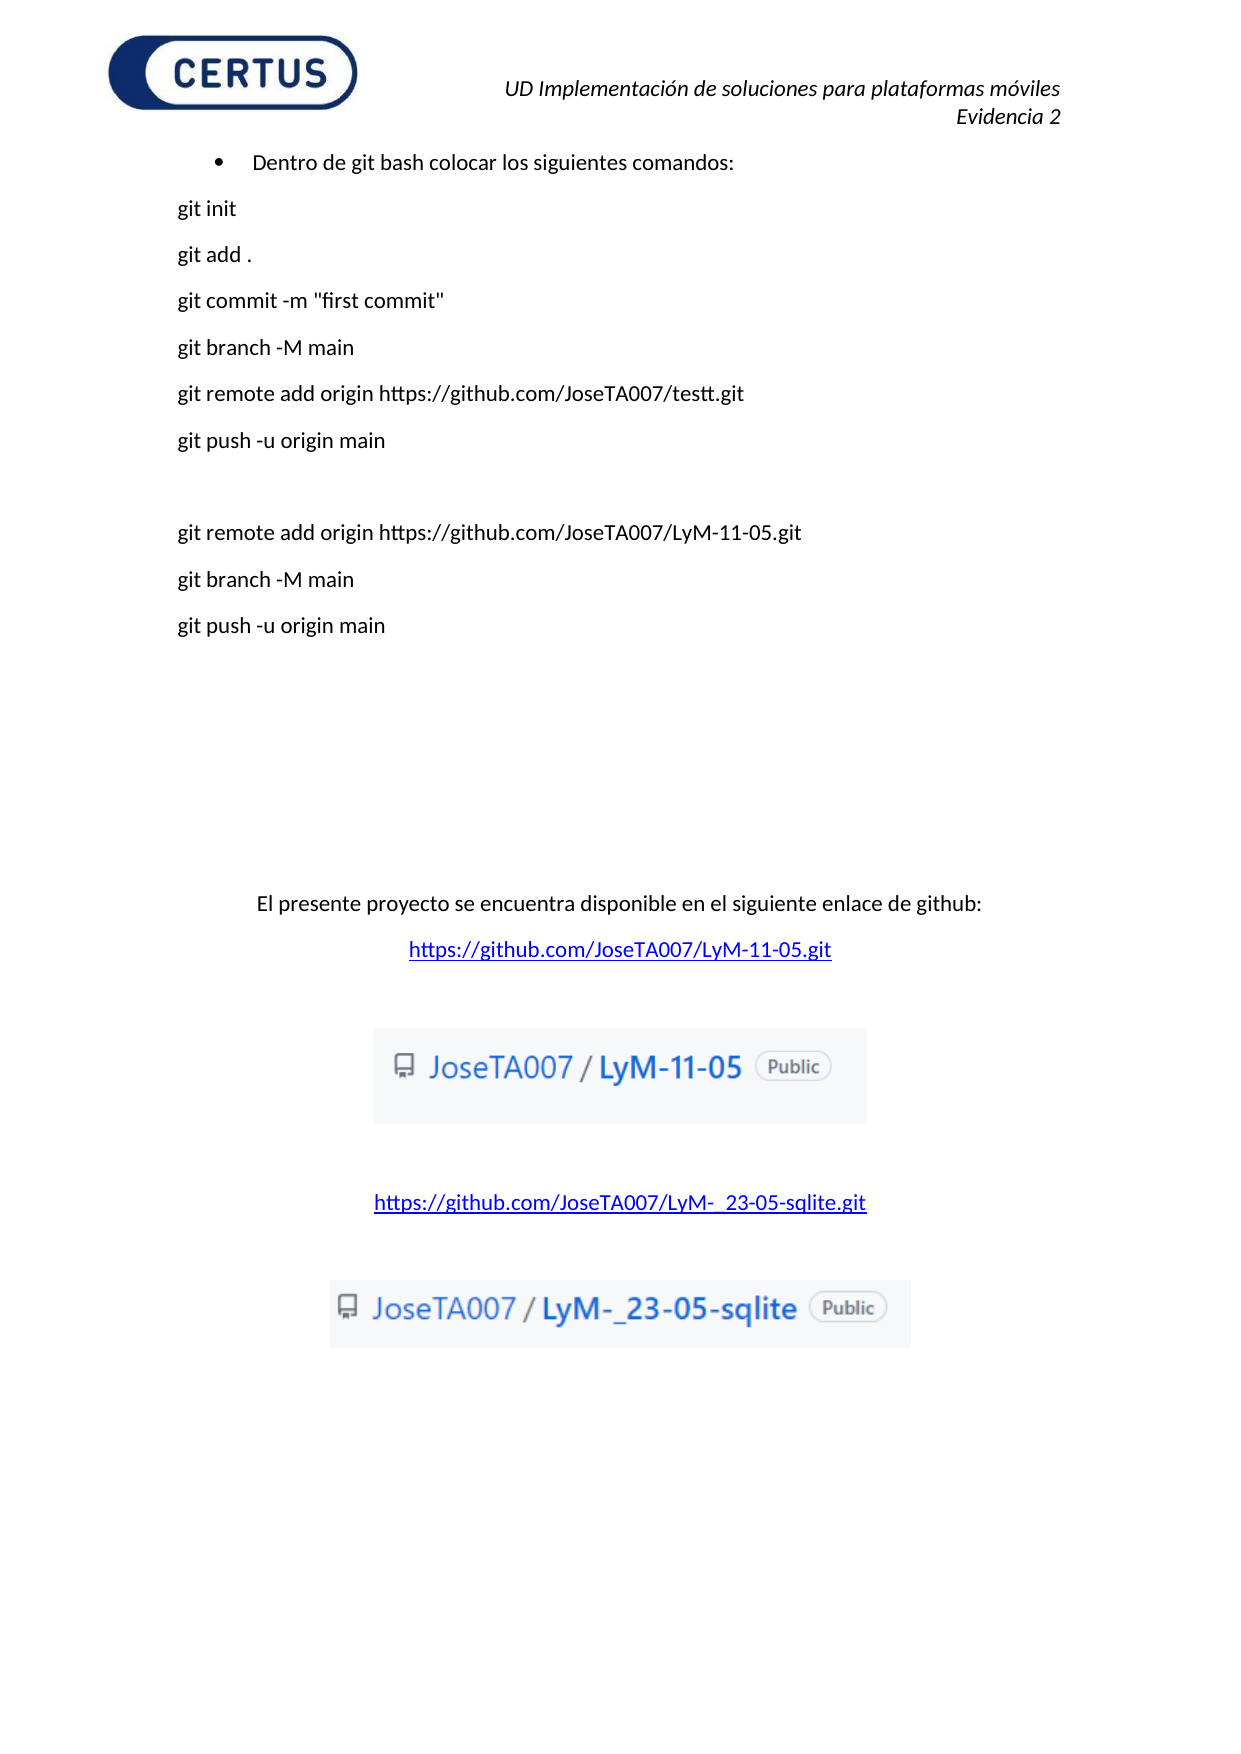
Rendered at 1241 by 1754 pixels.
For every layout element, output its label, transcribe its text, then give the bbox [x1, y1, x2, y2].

list Dentro de git bash colocar los siguientes comandos: [215, 148, 1063, 176]
text git push -u origin main [177, 611, 1063, 639]
text git commit -m "first commit" [177, 287, 1063, 315]
picture [103, 34, 359, 112]
text git push -u origin main [177, 426, 1063, 454]
text git add . [177, 240, 1063, 268]
picture [373, 1028, 868, 1124]
text git remote add origin https://github.com/JoseTA007/LyM-11-05.git [177, 518, 1063, 546]
text El presente proyecto se encuentra disponible en el siguiente enlace de github: [177, 889, 1063, 917]
text git remote add origin https://github.com/JoseTA007/testt.git [177, 379, 1063, 407]
text git branch -M main [177, 565, 1063, 593]
text https://github.com/JoseTA007/LyM-11-05.git [177, 936, 1063, 964]
picture [329, 1280, 911, 1348]
text git branch -M main [177, 333, 1063, 361]
text git init [177, 194, 1063, 222]
text https://github.com/JoseTA007/LyM-_23-05-sqlite.git [177, 1188, 1063, 1216]
